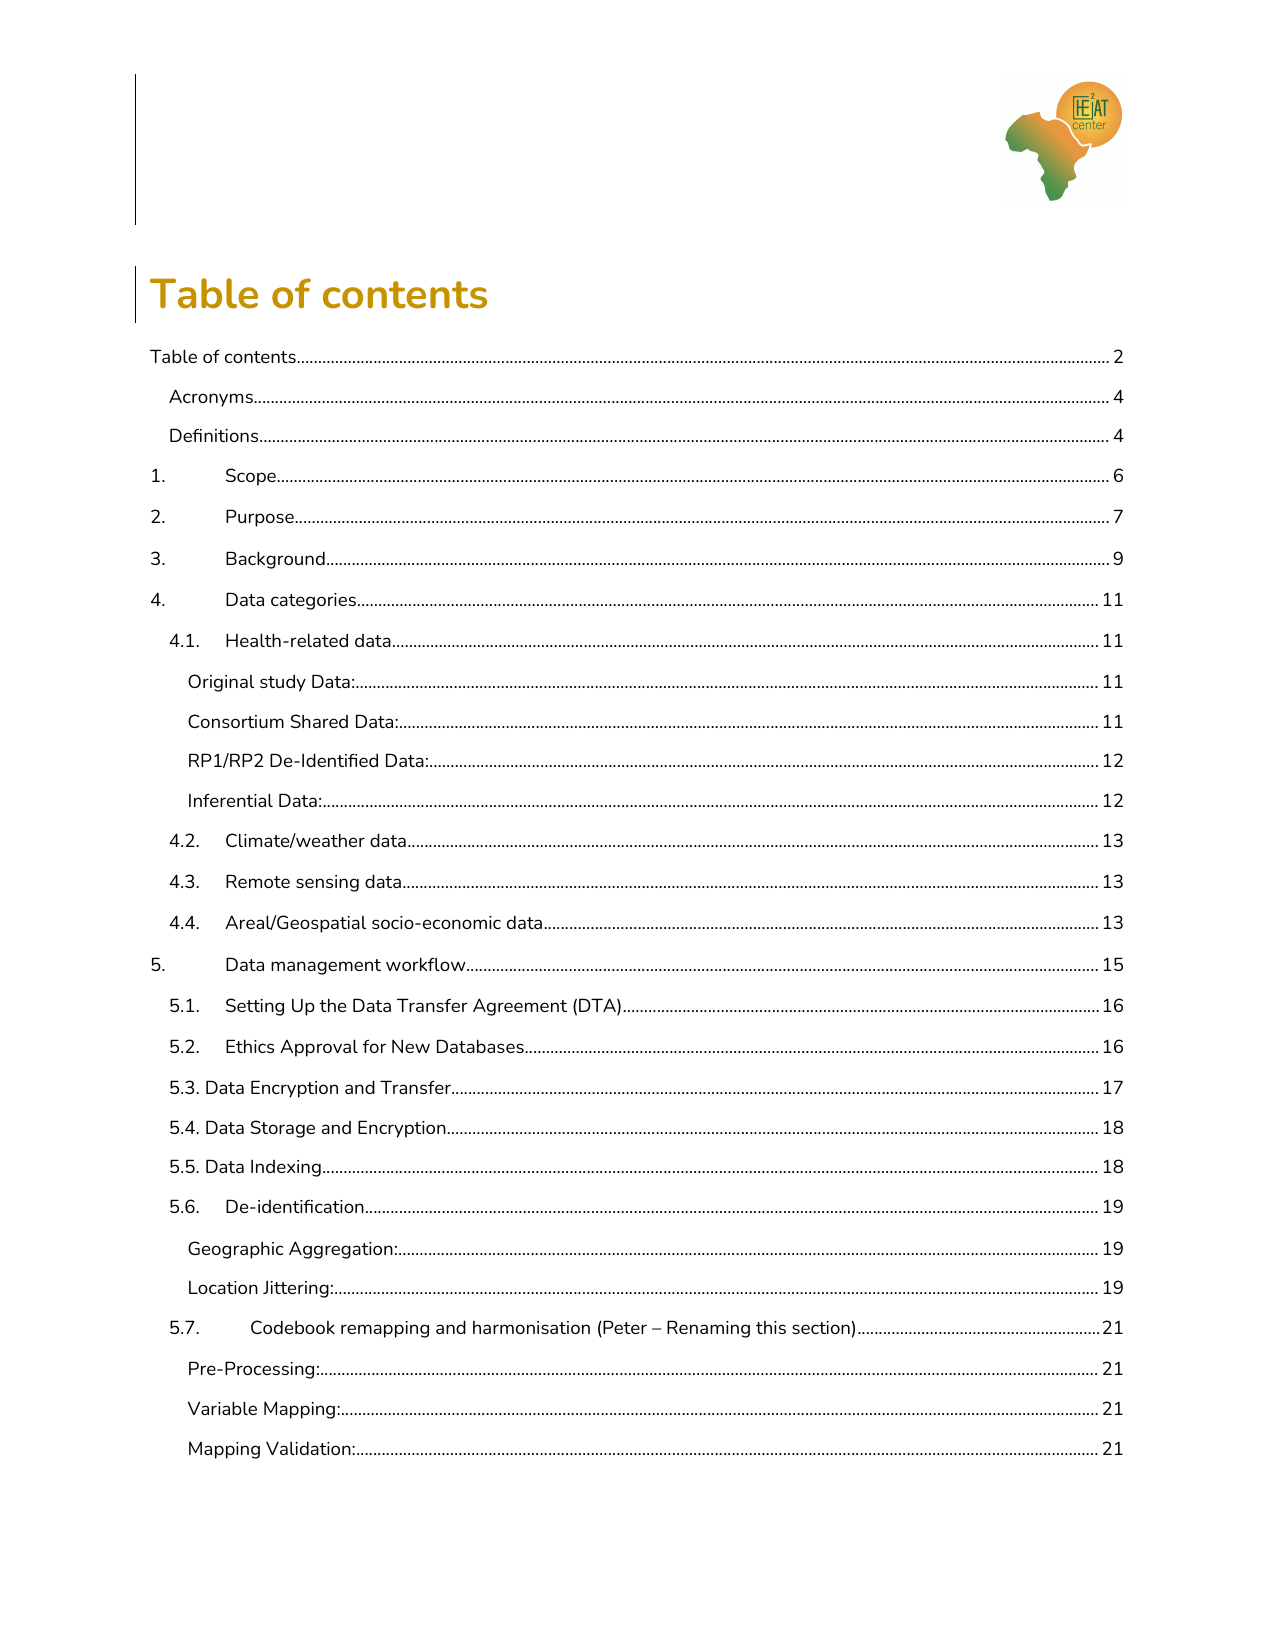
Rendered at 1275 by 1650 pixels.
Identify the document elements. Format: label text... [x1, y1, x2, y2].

picture [1000, 73, 1125, 204]
subtitle Table of contents [150, 266, 1125, 323]
